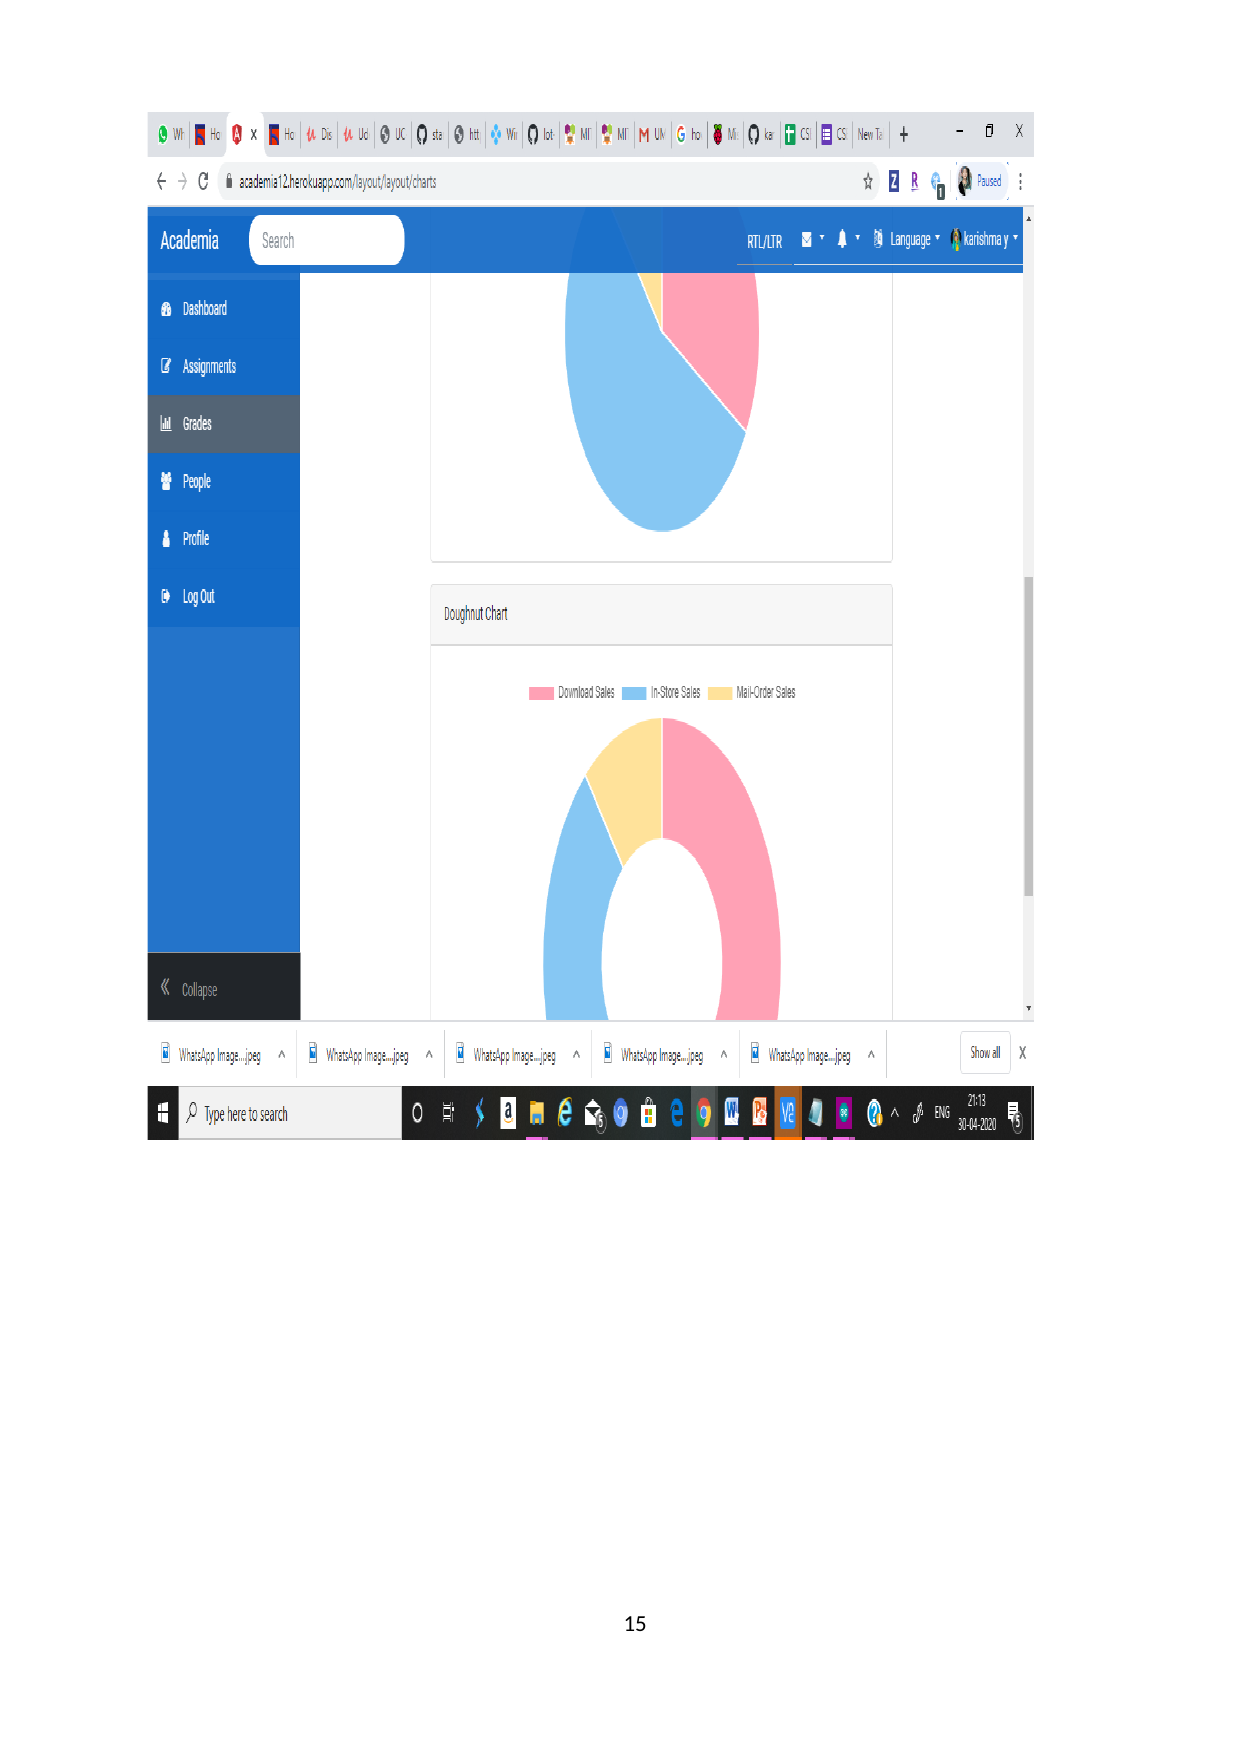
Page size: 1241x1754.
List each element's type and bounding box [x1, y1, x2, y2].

picture [147, 112, 1034, 1140]
